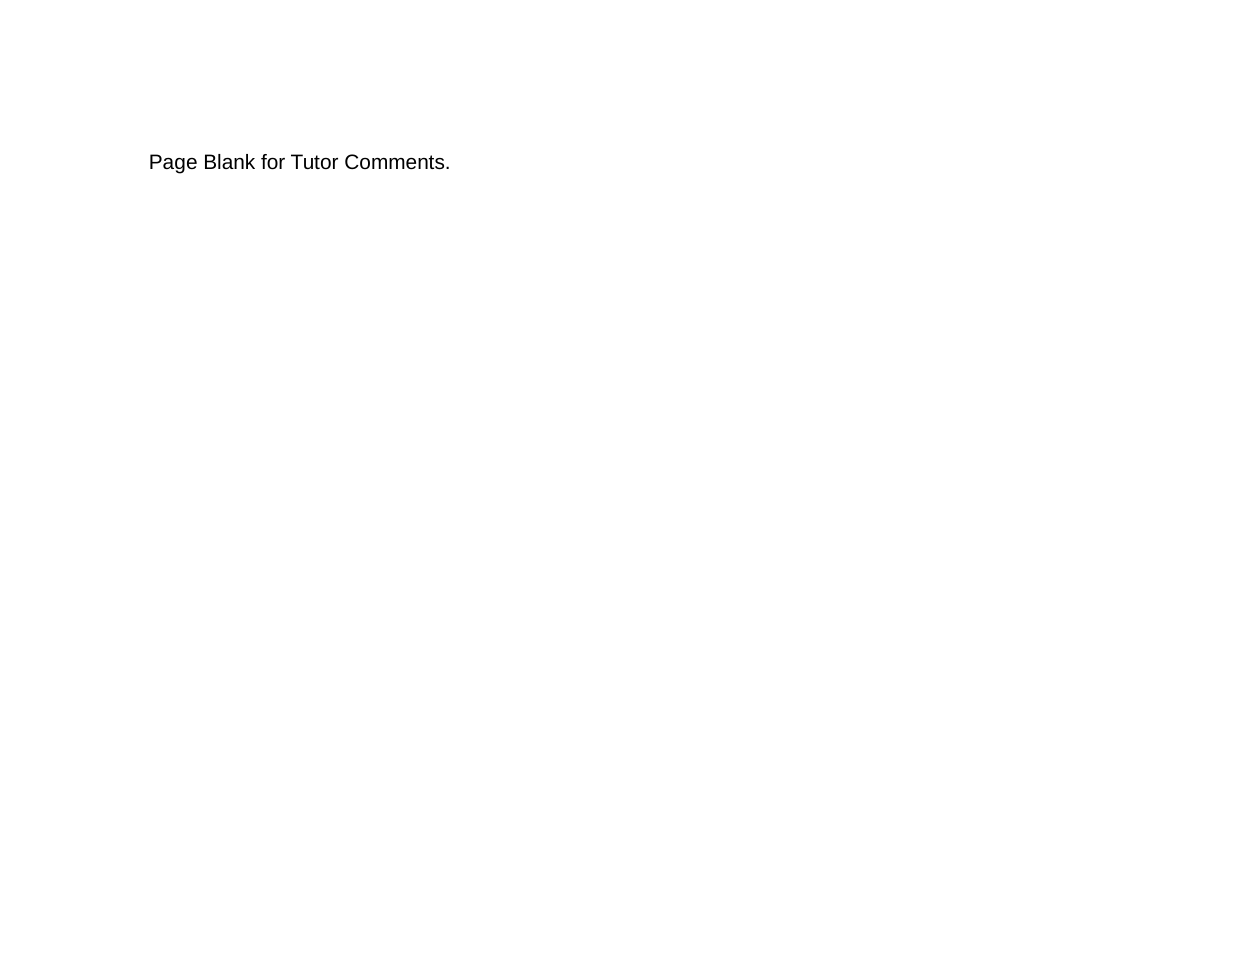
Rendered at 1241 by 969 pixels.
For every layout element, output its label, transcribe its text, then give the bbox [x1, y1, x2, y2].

text Page Blank for Tutor Comments. [149, 150, 1090, 174]
